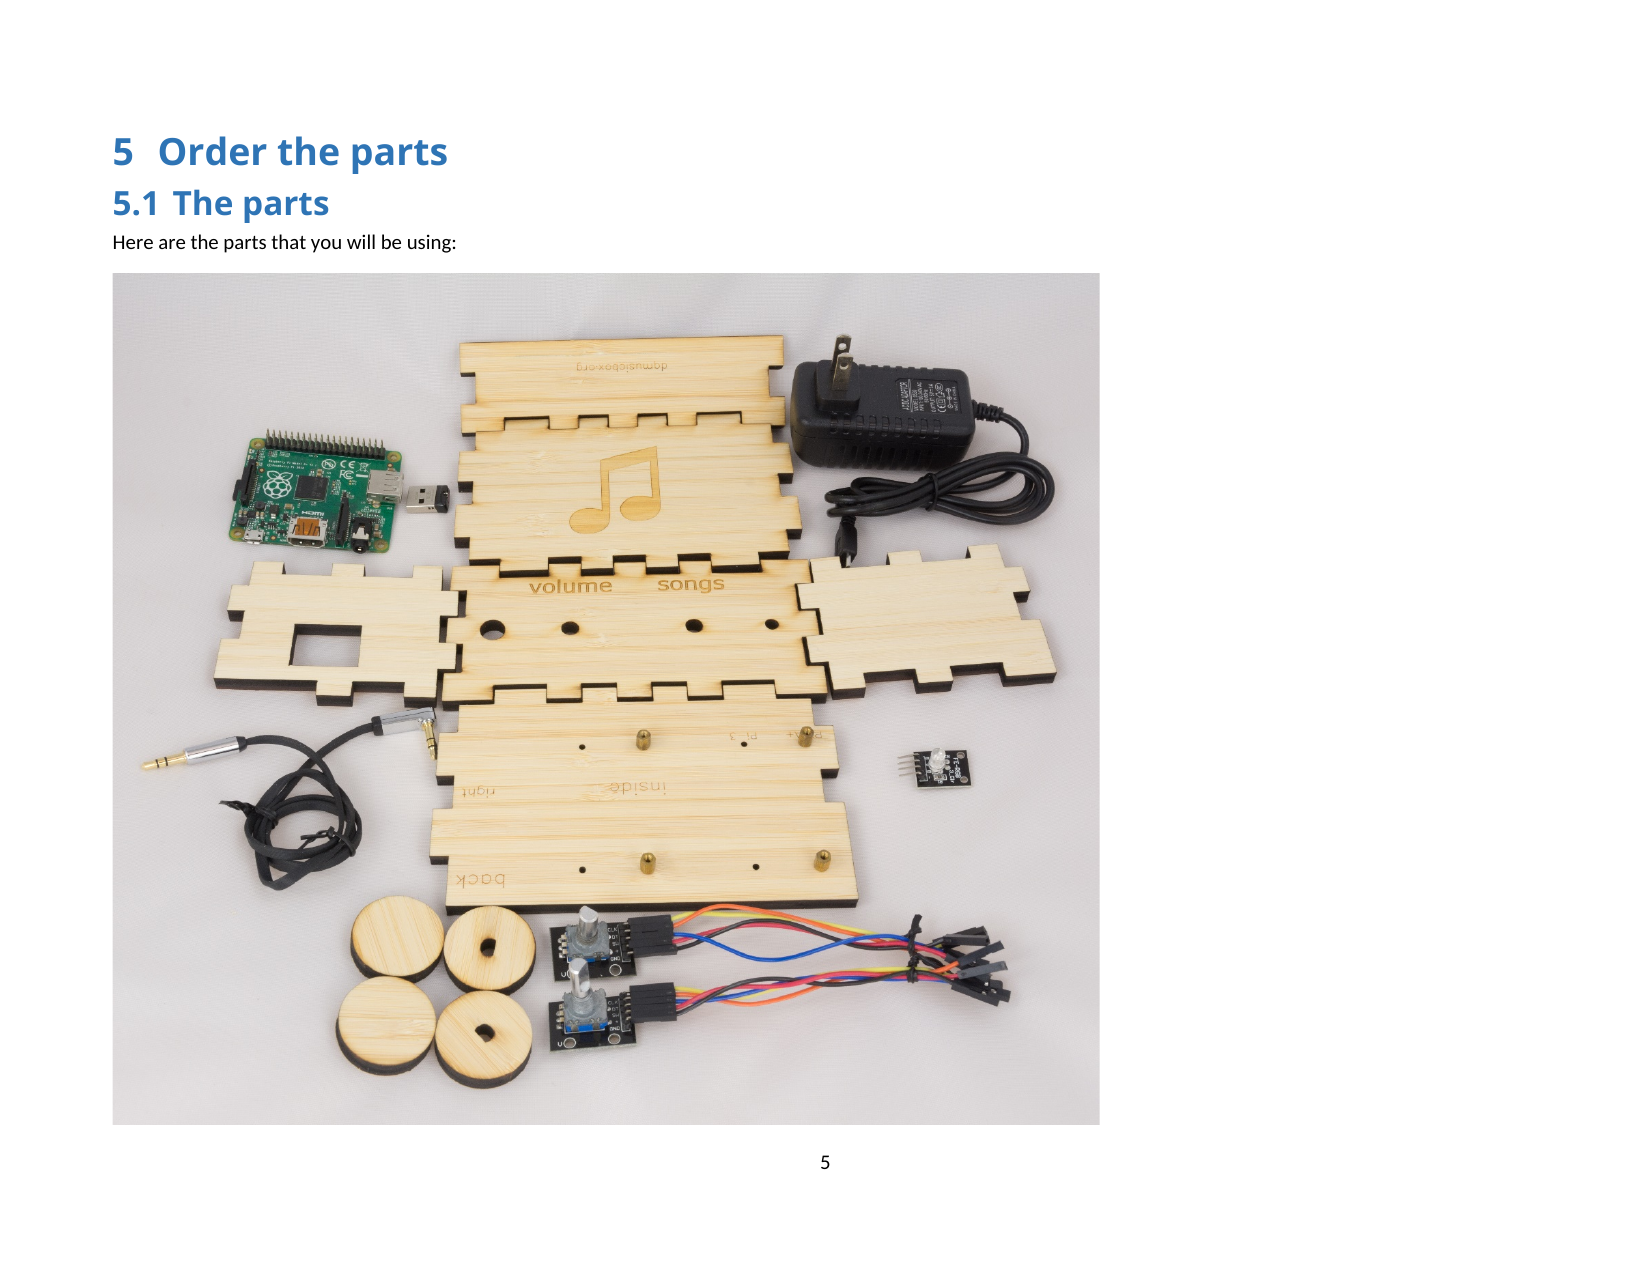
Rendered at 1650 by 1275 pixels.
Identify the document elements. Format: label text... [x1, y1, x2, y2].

subtitle Order the parts [112, 125, 1537, 176]
text Here are the parts that you will be using: [112, 229, 1537, 254]
subtitle The parts [112, 180, 1537, 226]
picture [112, 273, 1100, 1125]
